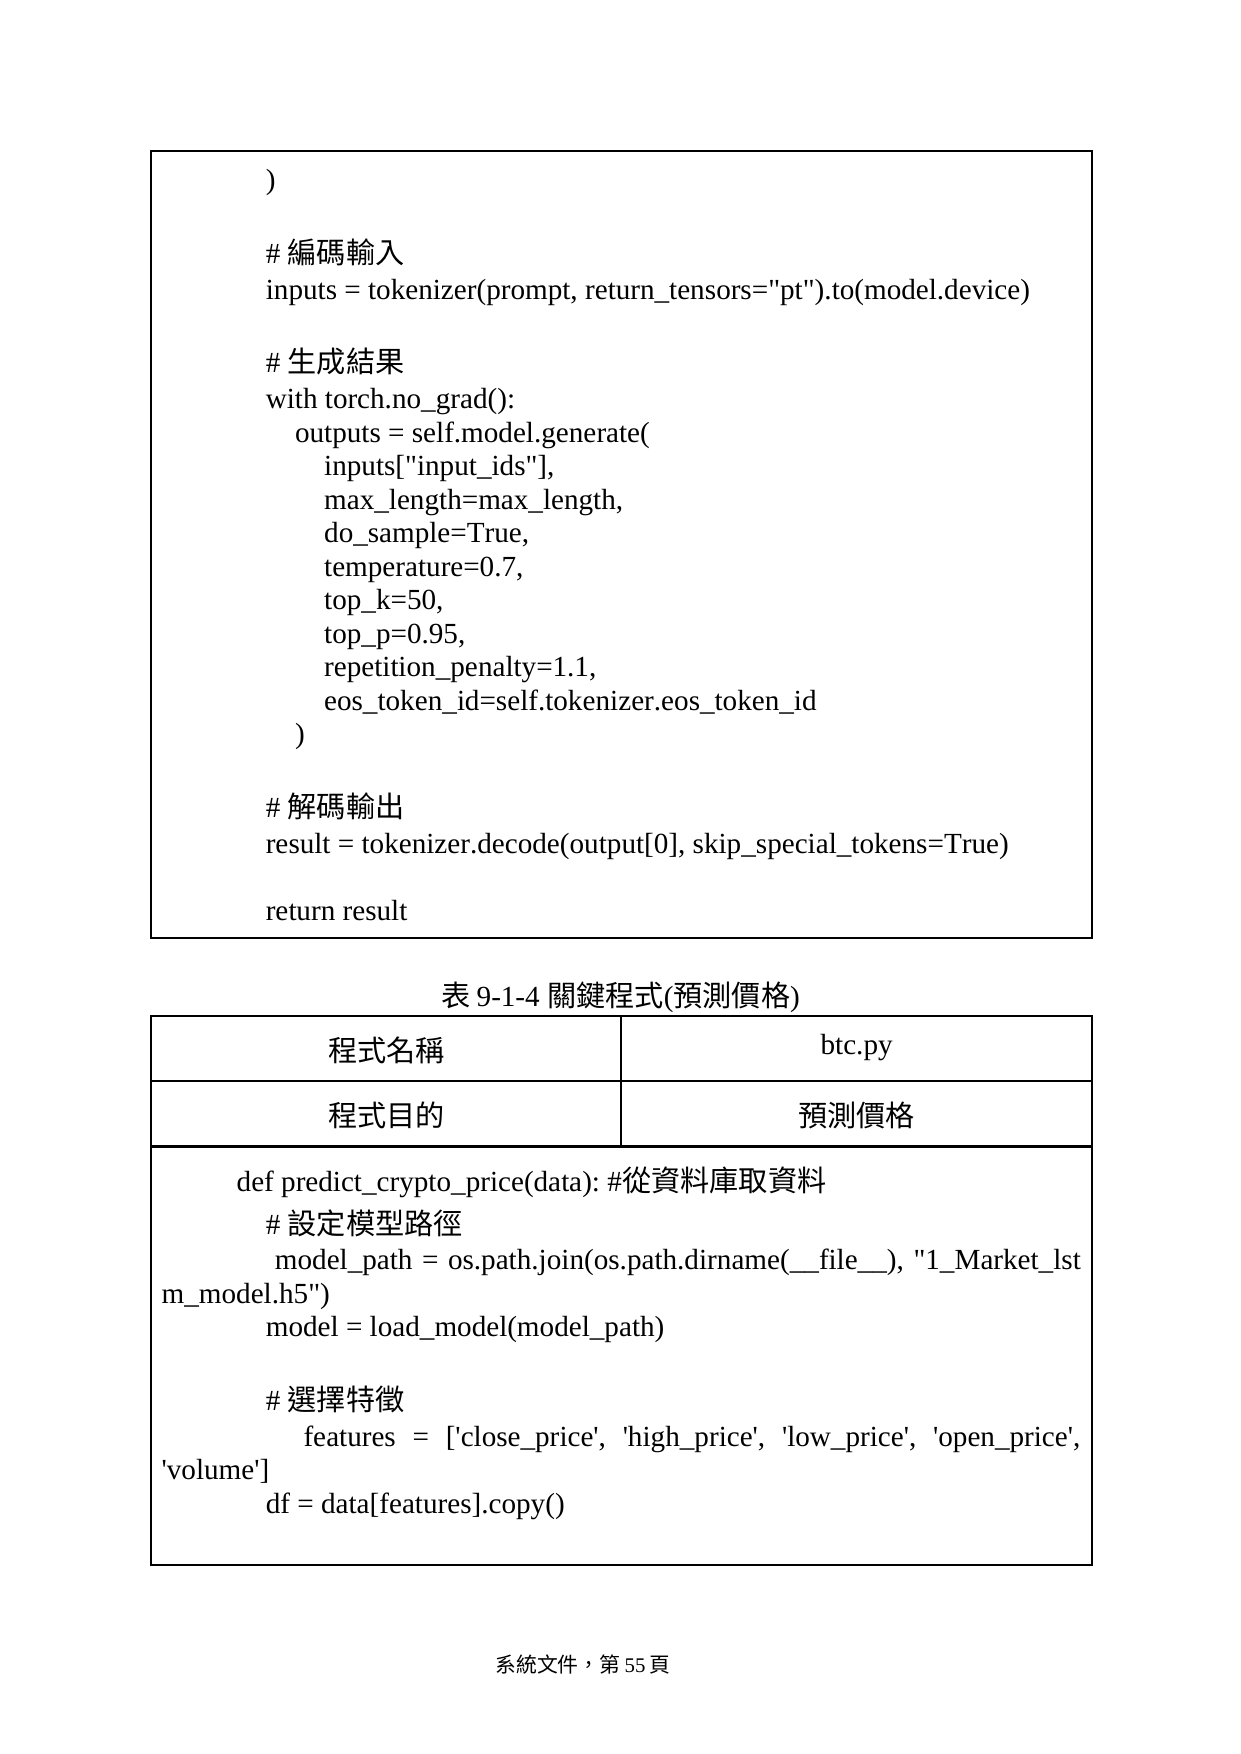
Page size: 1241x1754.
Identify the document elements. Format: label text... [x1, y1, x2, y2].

table_header btc.py [622, 1017, 1091, 1080]
table_cell 預測價格 [622, 1082, 1091, 1145]
text 表 9-1-4 關鍵程式(預測價格) [150, 973, 1090, 1015]
table_cell 程式目的 [152, 1082, 620, 1145]
table_header 程式名稱 [152, 1017, 620, 1080]
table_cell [152, 152, 1091, 937]
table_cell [152, 1148, 1091, 1563]
